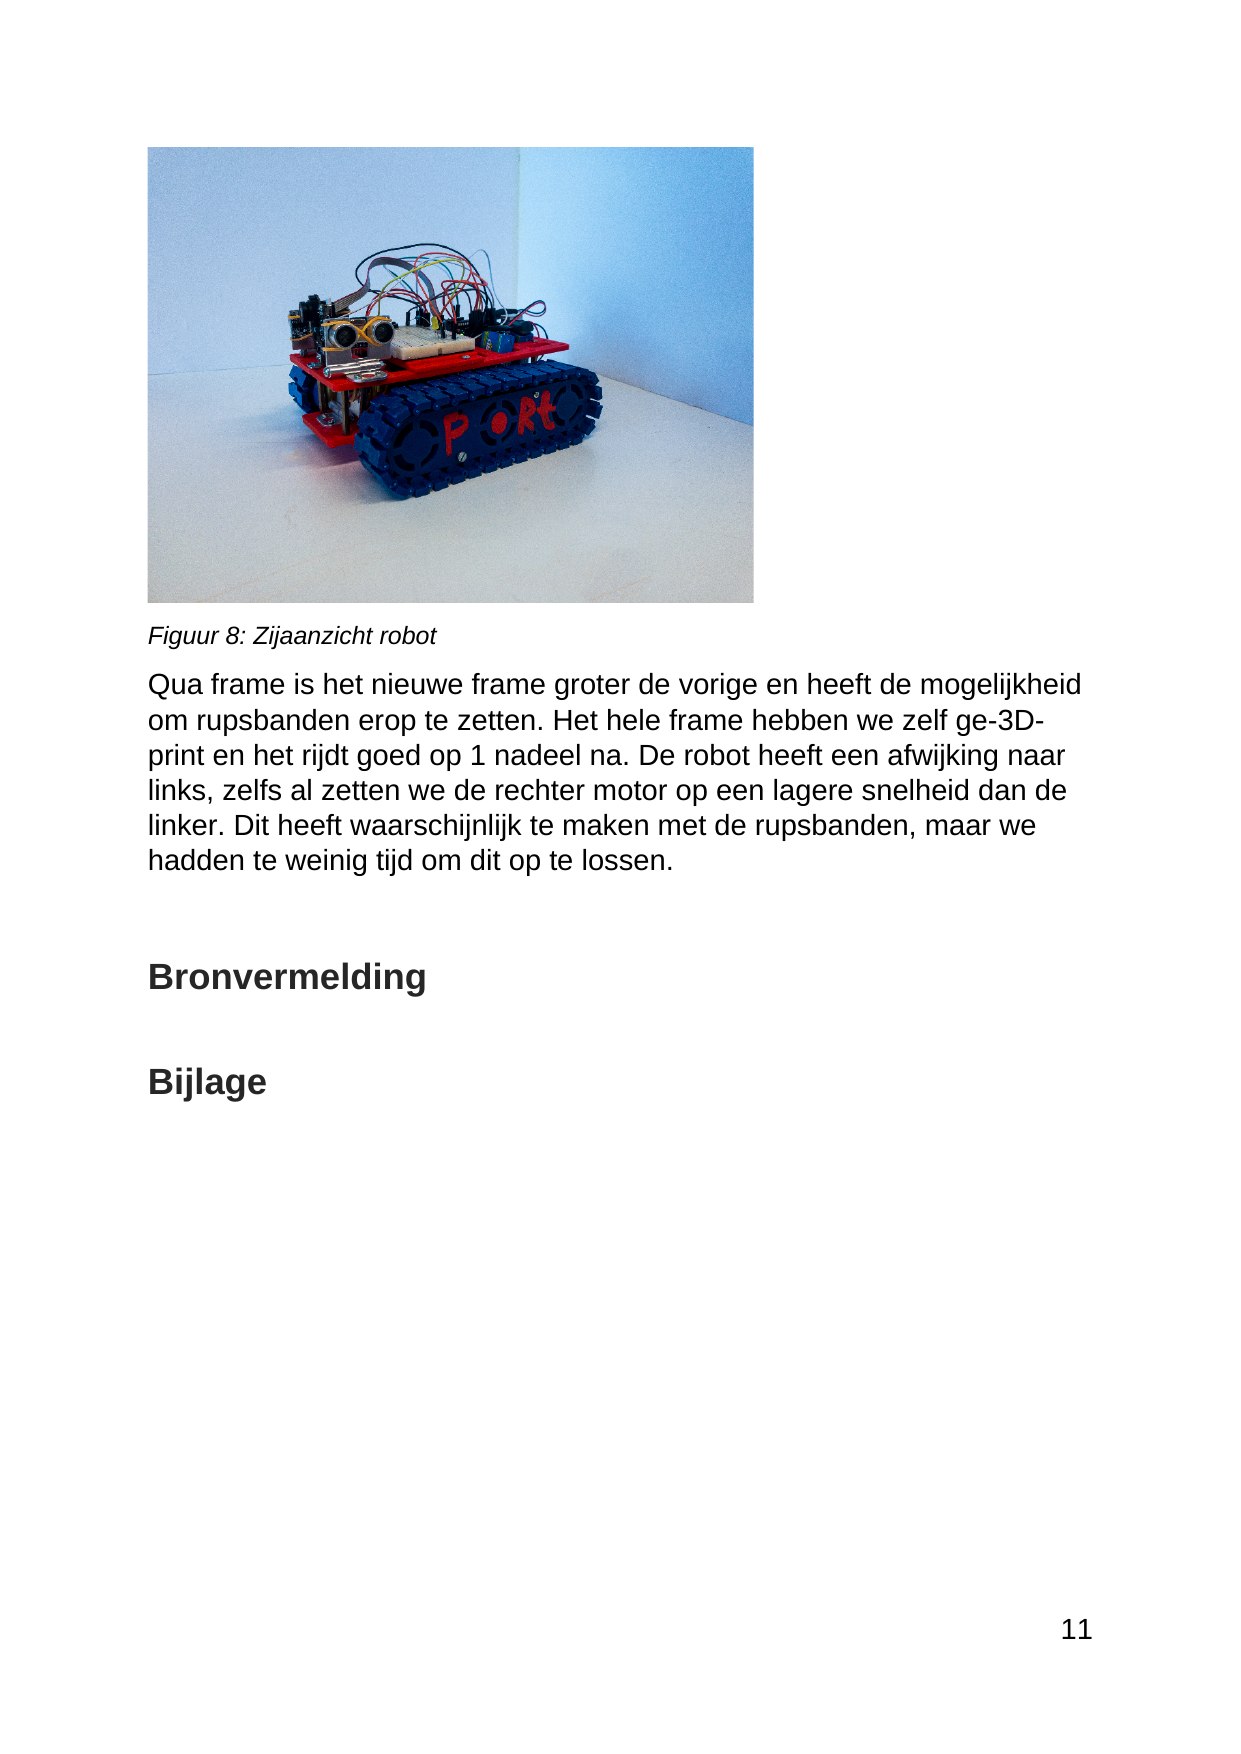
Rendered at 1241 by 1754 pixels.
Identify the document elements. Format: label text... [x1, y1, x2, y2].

subtitle Bronvermelding [148, 956, 1093, 997]
text Figuur 8: Zijaanzicht robot [148, 621, 1093, 649]
subtitle Bijlage [148, 1060, 1093, 1102]
picture [147, 147, 754, 603]
text Qua frame is het nieuwe frame groter de vorige en heeft de mogelijkheid om rupsbanden erop te zetten. Het hele frame hebben we zelf ge-3D-print en het rijdt goed op 1 nadeel na. De robot heeft een afwijking naar links, zelfs al zetten we de rechter motor op een lagere snelheid dan de linker. Dit heeft waarschijnlijk te maken met de rupsbanden, maar we hadden te weinig tijd om dit op te lossen. [148, 667, 1093, 877]
